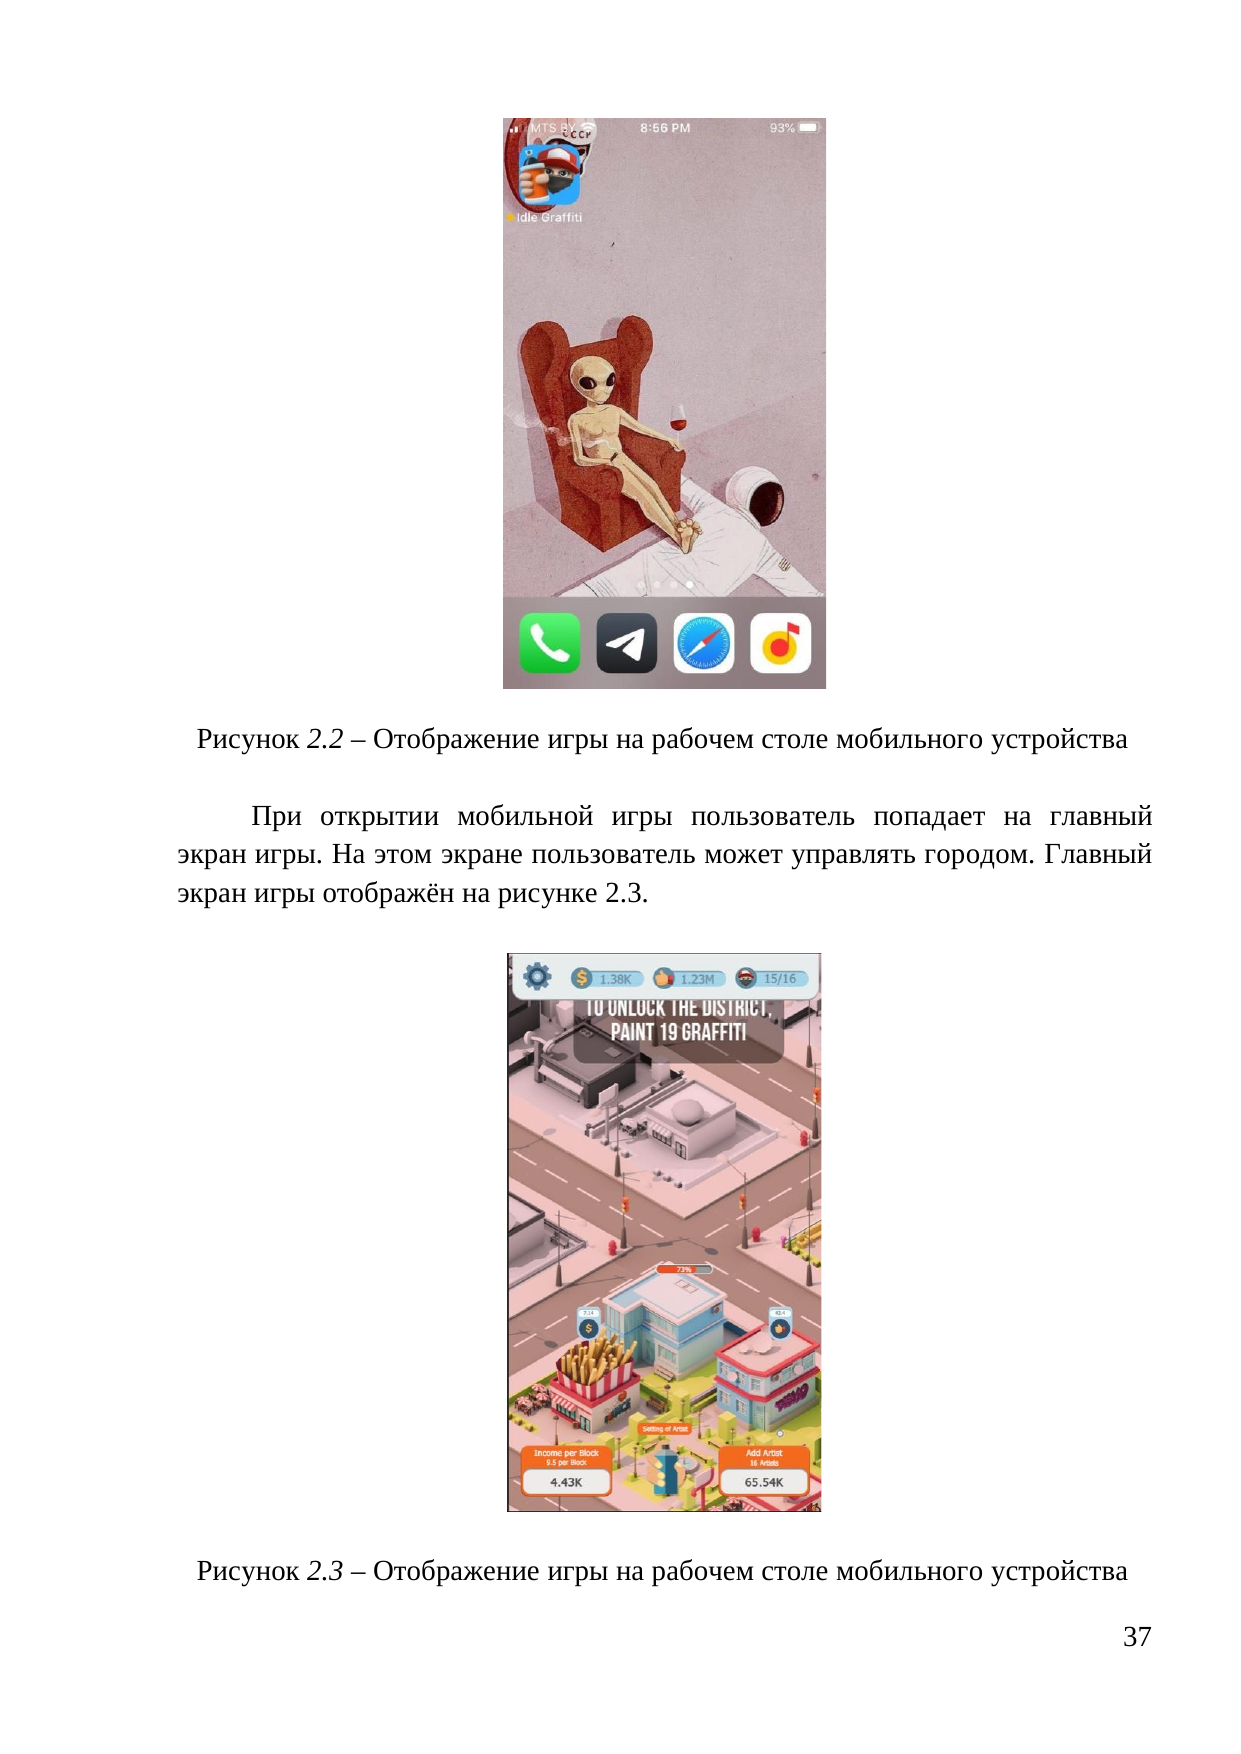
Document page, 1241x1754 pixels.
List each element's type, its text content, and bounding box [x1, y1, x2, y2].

text Рисунок 2.2 – Отображение игры на рабочем столе мобильного устройства [196, 721, 1154, 754]
picture [503, 118, 827, 689]
text 37 [1123, 1619, 1154, 1652]
text При открытии мобильной игры пользователь попадает на главный экран игры. На этом экране пользователь может управлять городом. Главный экран игры отображён на рисунке 2.3. [177, 798, 1153, 908]
text Рисунок 2.3 – Отображение игры на рабочем столе мобильного устройства [196, 1553, 1154, 1587]
picture [507, 953, 822, 1512]
